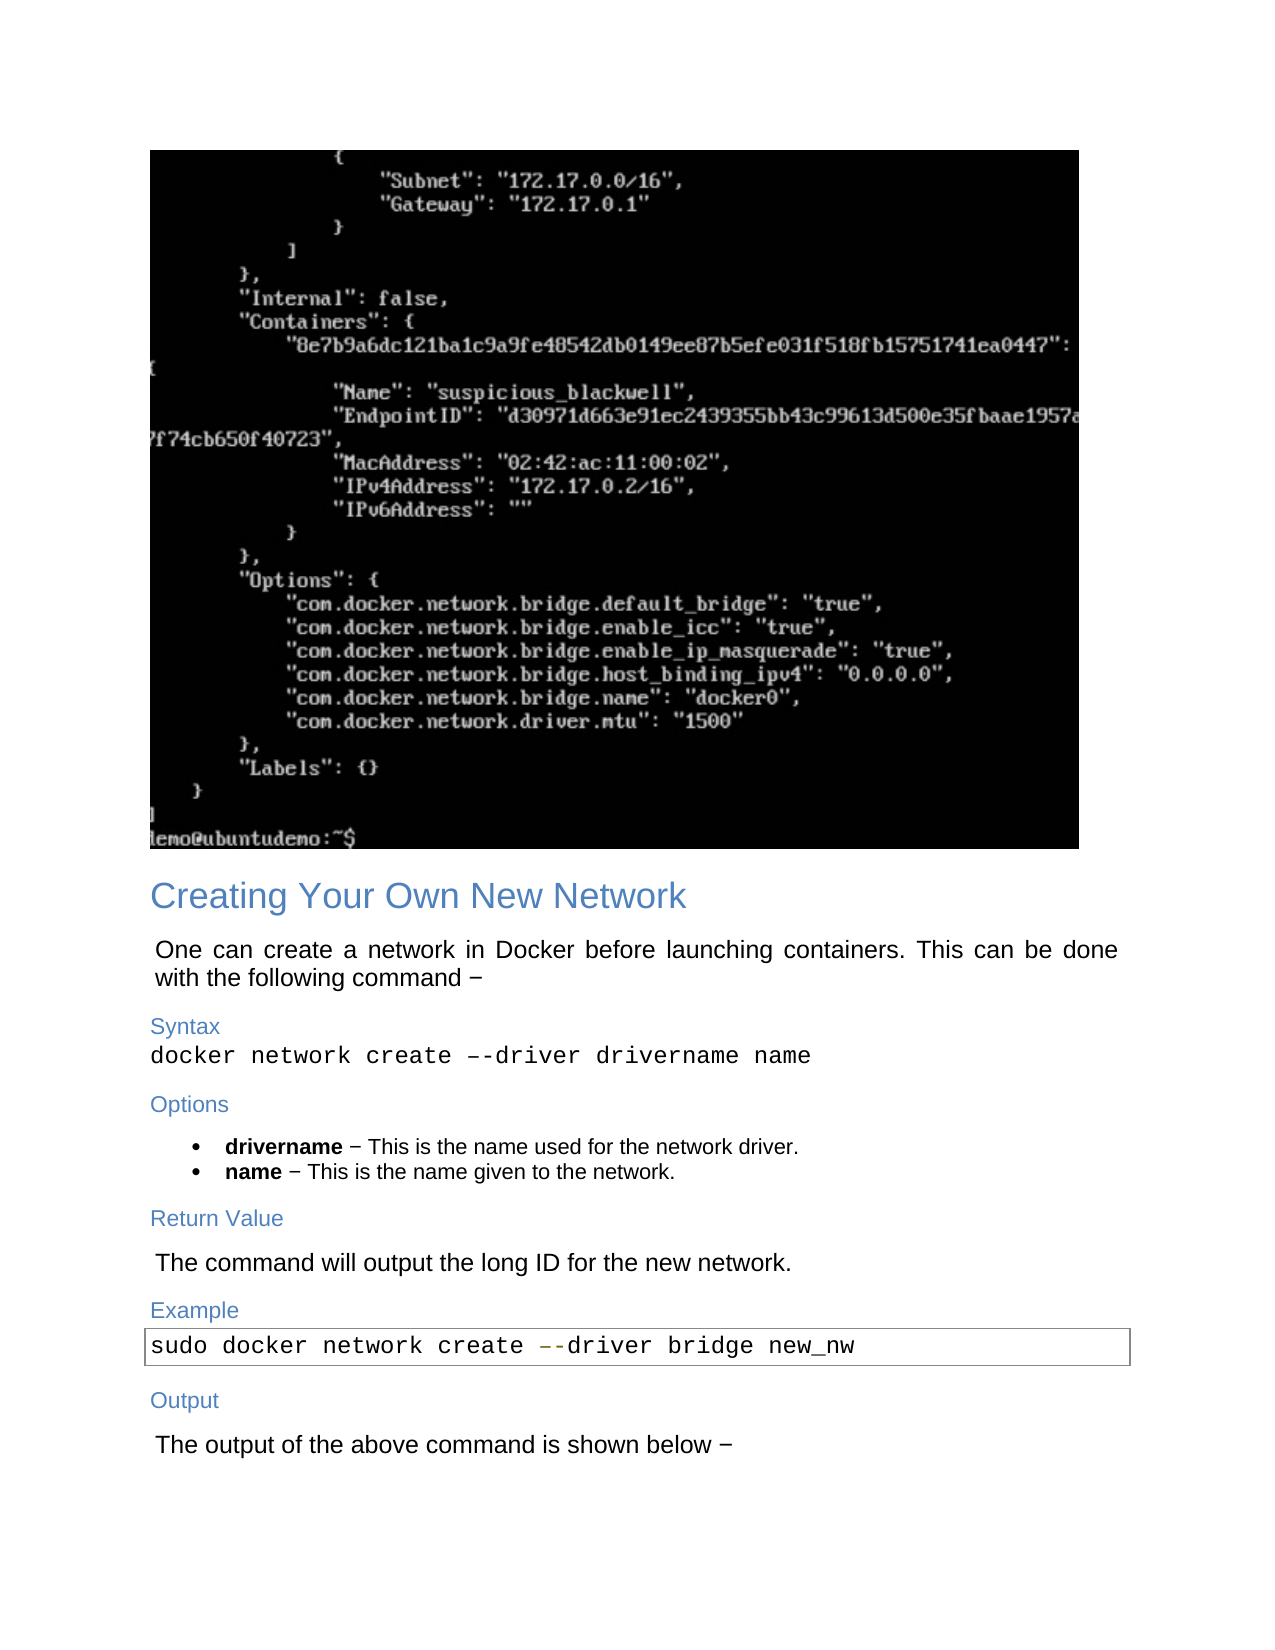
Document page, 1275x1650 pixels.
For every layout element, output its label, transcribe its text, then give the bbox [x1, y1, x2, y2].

list drivername − This is the name used for the network driver. [192, 1134, 1120, 1159]
list name − This is the name given to the network. [192, 1159, 1120, 1184]
subtitle Creating Your Own New Network [150, 874, 1125, 916]
text One can create a network in Docker before launching containers. This can be done with the following command − [155, 935, 1120, 992]
subtitle Example [150, 1297, 1125, 1324]
subtitle Return Value [150, 1205, 1125, 1232]
picture [150, 150, 1079, 849]
text sudo docker network create –-driver bridge new_nw [146, 1329, 1129, 1365]
subtitle Output [150, 1387, 1125, 1413]
text The output of the above command is shown below − [155, 1430, 1120, 1459]
subtitle Syntax [150, 1013, 1125, 1039]
text The command will output the long ID for the new network. [155, 1248, 1120, 1277]
subtitle Options [150, 1091, 1125, 1118]
text docker network create –-driver drivername name [150, 1043, 1125, 1070]
